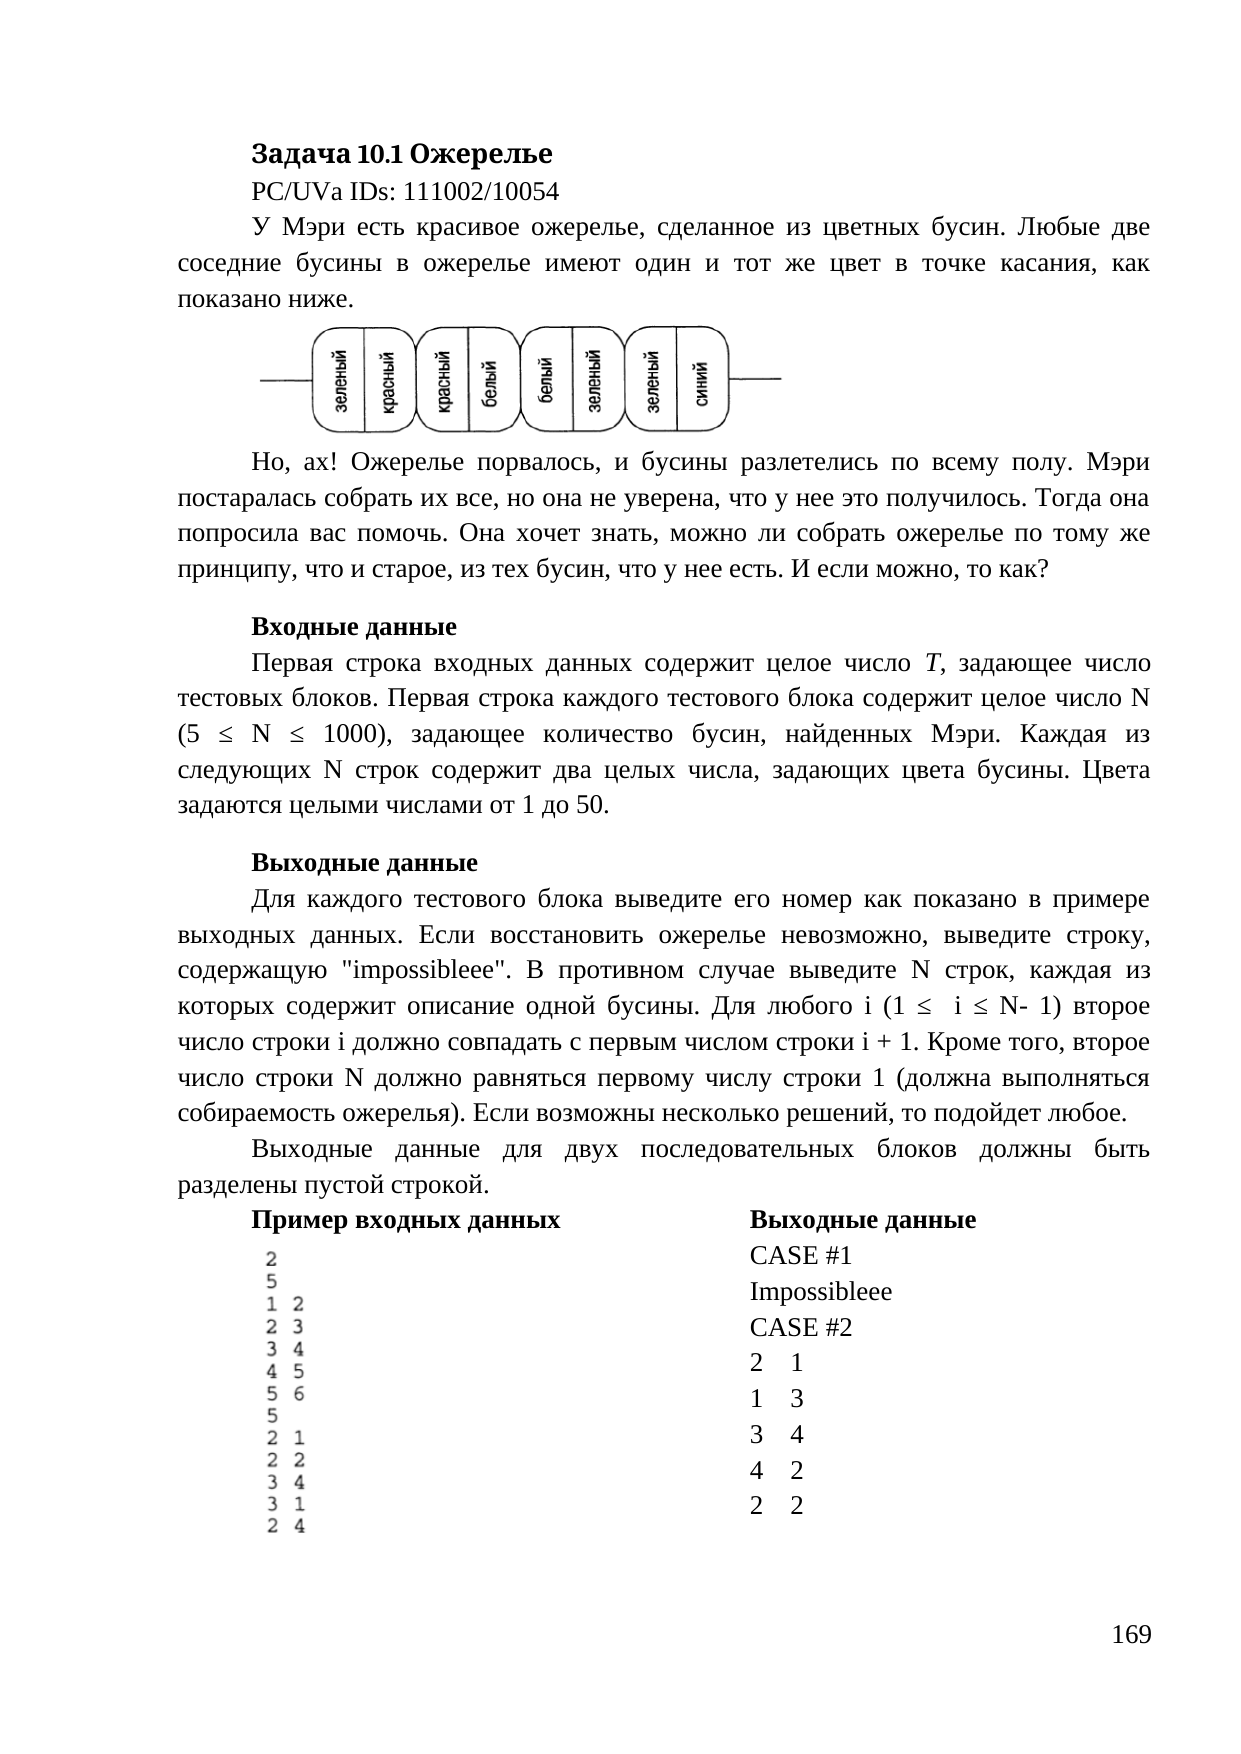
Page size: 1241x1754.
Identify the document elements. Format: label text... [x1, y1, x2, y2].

text Выходные данные для двух последовательных блоков должны быть разделены пустой строкой. [177, 1132, 1152, 1199]
subtitle Задача 10.1 Ожерелье [177, 139, 1152, 170]
text Но, ах! Ожерелье порвалось, и бусины разлетелись по всему полу. Мэри постаралась собрать их все, но она не уверена, что у нее это получилось. Тогда она попросила вас помочь. Она хочет знать, можно ли собрать ожерелье по тому же принципу, что и старое, из тех бусин, что у нее есть. И если можно, то как? [177, 445, 1152, 583]
text РС/UVa IDs: 111002/10054 [177, 175, 1152, 206]
picture [251, 317, 788, 441]
text Выходные данные [177, 846, 1152, 877]
text Первая строка входных данных содержит целое число Т, задающее число тестовых блоков. Первая строка каждого тестового блока содержит целое число N (5 ≤ N ≤ 1000), задающее количество бусин, найденных Мэри. Каждая из следующих N строк содержит два целых числа, задающих цвета бусины. Цвета задаются целыми числами от 1 до 50. [177, 646, 1152, 820]
text Входные данные [177, 610, 1152, 641]
text Для каждого тестового блока выведите его номер как показано в примере выходных данных. Если восстановить ожерелье невозможно, выведите строку, содержащую "impossibleee". В противном случае выведите N строк, каждая из которых содержит описание одной бусины. Для любого i (1 ≤ i ≤ N- 1) второе число строки i должно совпадать с первым числом строки i + 1. Кроме того, второе число строки N должно равняться первому числу строки 1 (должна выполняться собираемость ожерелья). Если возможны несколько решений, то подойдет любое. [177, 882, 1152, 1128]
table_header Пример входных данных [166, 1204, 664, 1583]
picture [251, 1239, 330, 1544]
text У Мэри есть красивое ожерелье, сделанное из цветных бусин. Любые две соседние бусины в ожерелье имеют один и тот же цвет в точке касания, как показано ниже. [177, 210, 1152, 313]
table_header Выходные данные CASE #1 Impossibleee CASE #2 2 1 1 3 3 4 4 2 2 2 [664, 1204, 1163, 1583]
